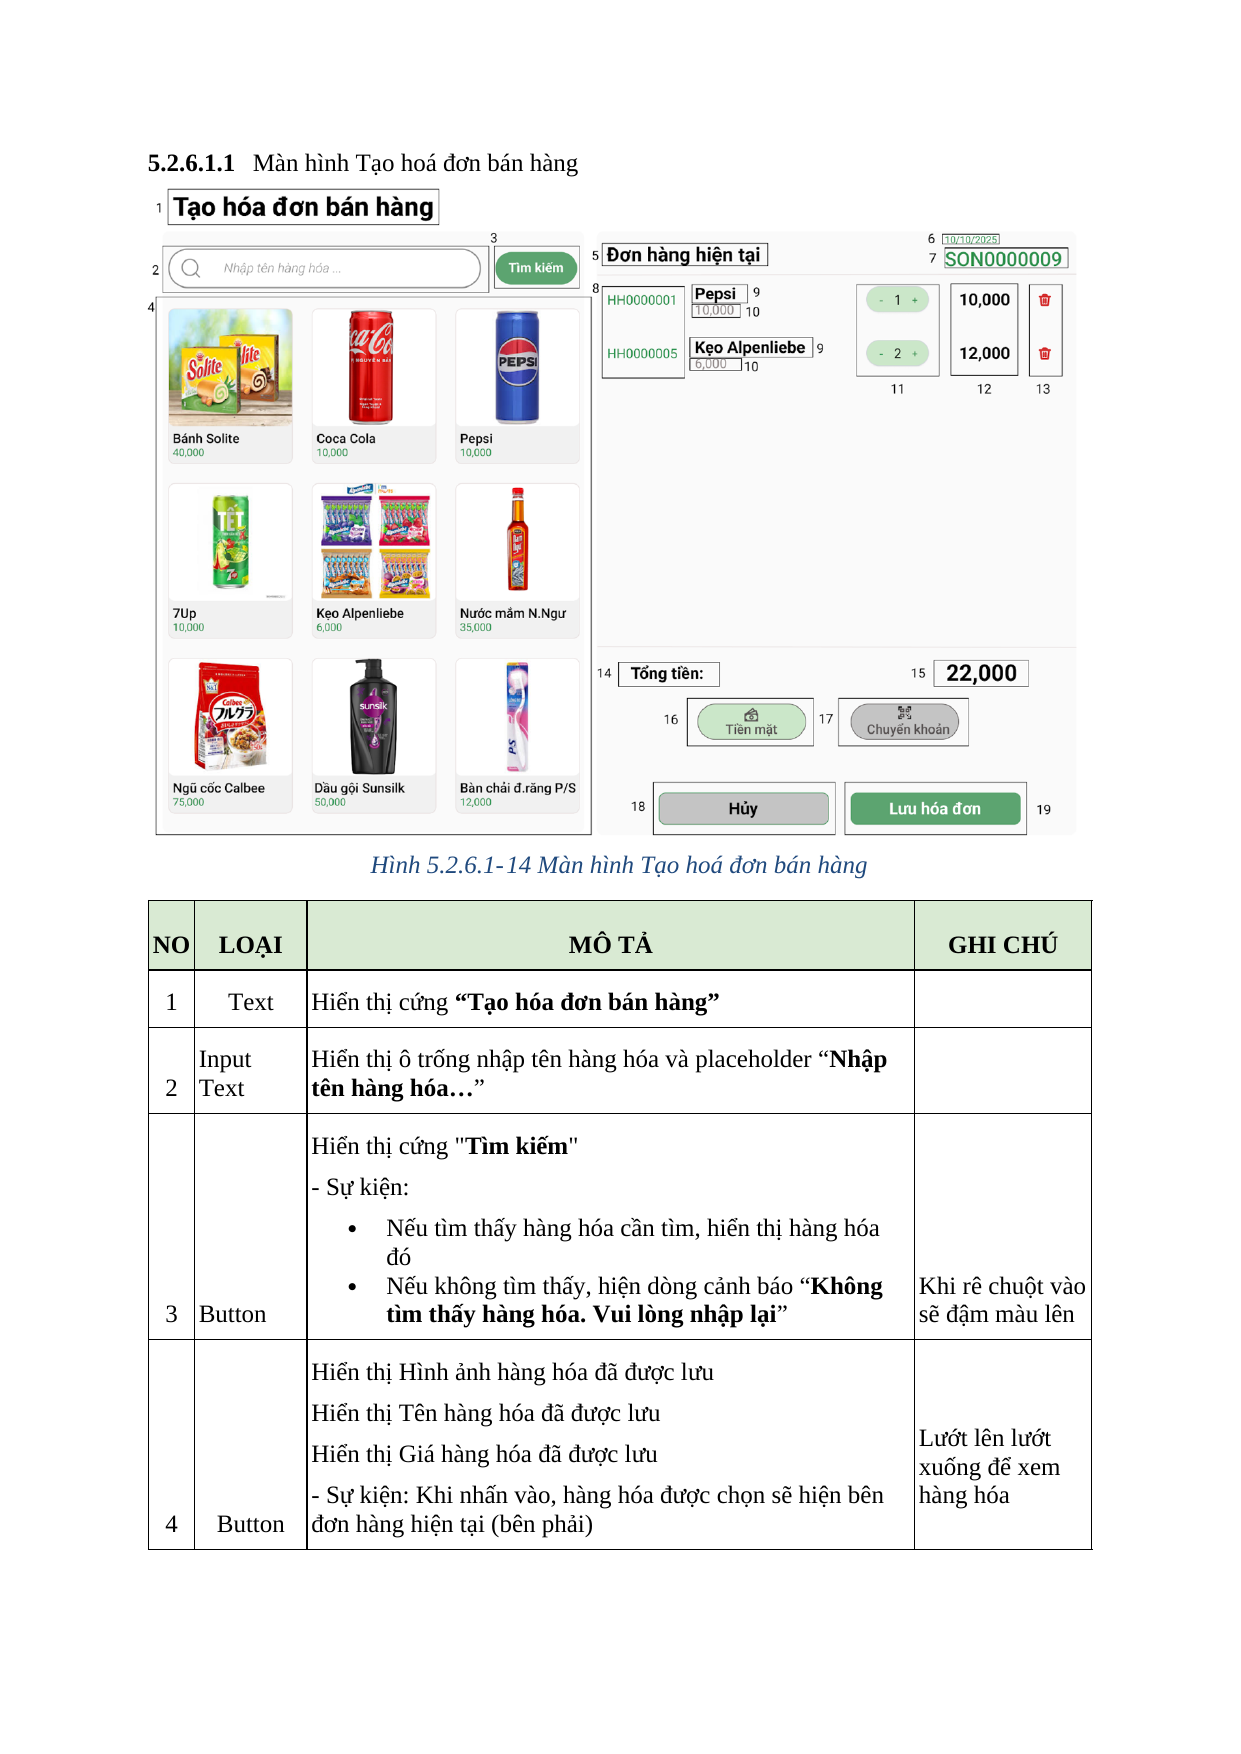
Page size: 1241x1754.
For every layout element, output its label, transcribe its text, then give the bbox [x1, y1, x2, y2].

table_cell Khi rê chuột vào sẽ đậm màu lên [915, 1114, 1091, 1339]
table_cell 2 [149, 1028, 194, 1112]
table_header NO [149, 901, 194, 969]
table_cell Hiển thị cứng “Tạo hóa đơn bán hàng” [308, 971, 914, 1026]
subtitle Màn hình Tạo hoá đơn bán hàng [148, 148, 1092, 176]
table_cell Hiển thị Hình ảnh hàng hóa đã được lưu Hiển thị Tên hàng hóa đã được lưu Hiển thị Giá hàng hóa đã được lưu - Sự kiện: Khi nhấn vào, hàng hóa được chọn sẽ hiện bên đơn hàng hiện tại (bên phải) [308, 1340, 914, 1548]
table_cell Button [195, 1114, 306, 1339]
table_cell [915, 1028, 1091, 1112]
table_header LOẠI [195, 901, 306, 969]
table_cell Hiển thị cứng "Tìm kiếm" - Sự kiện: Nếu tìm thấy hàng hóa cần tìm, hiển thị hàng hóa đó Nếu không tìm thấy, hiện dòng cảnh báo “Không tìm thấy hàng hóa. Vui lòng nhập lại” [308, 1114, 914, 1339]
table_cell 1 [149, 971, 194, 1026]
table_cell 3 [149, 1114, 194, 1339]
table_cell Button [195, 1340, 306, 1548]
picture [147, 182, 1089, 851]
table_header GHI CHÚ [915, 901, 1091, 969]
table_cell Text [195, 971, 306, 1026]
table_cell Lướt lên lướt xuống để xem hàng hóa [915, 1340, 1091, 1548]
table_cell Hiển thị ô trống nhập tên hàng hóa và placeholder “Nhập tên hàng hóa…” [308, 1028, 914, 1112]
table_header MÔ TẢ [308, 901, 914, 969]
table_cell 4 [149, 1340, 194, 1548]
table_cell [915, 971, 1091, 1026]
table_cell Input Text [195, 1028, 306, 1112]
